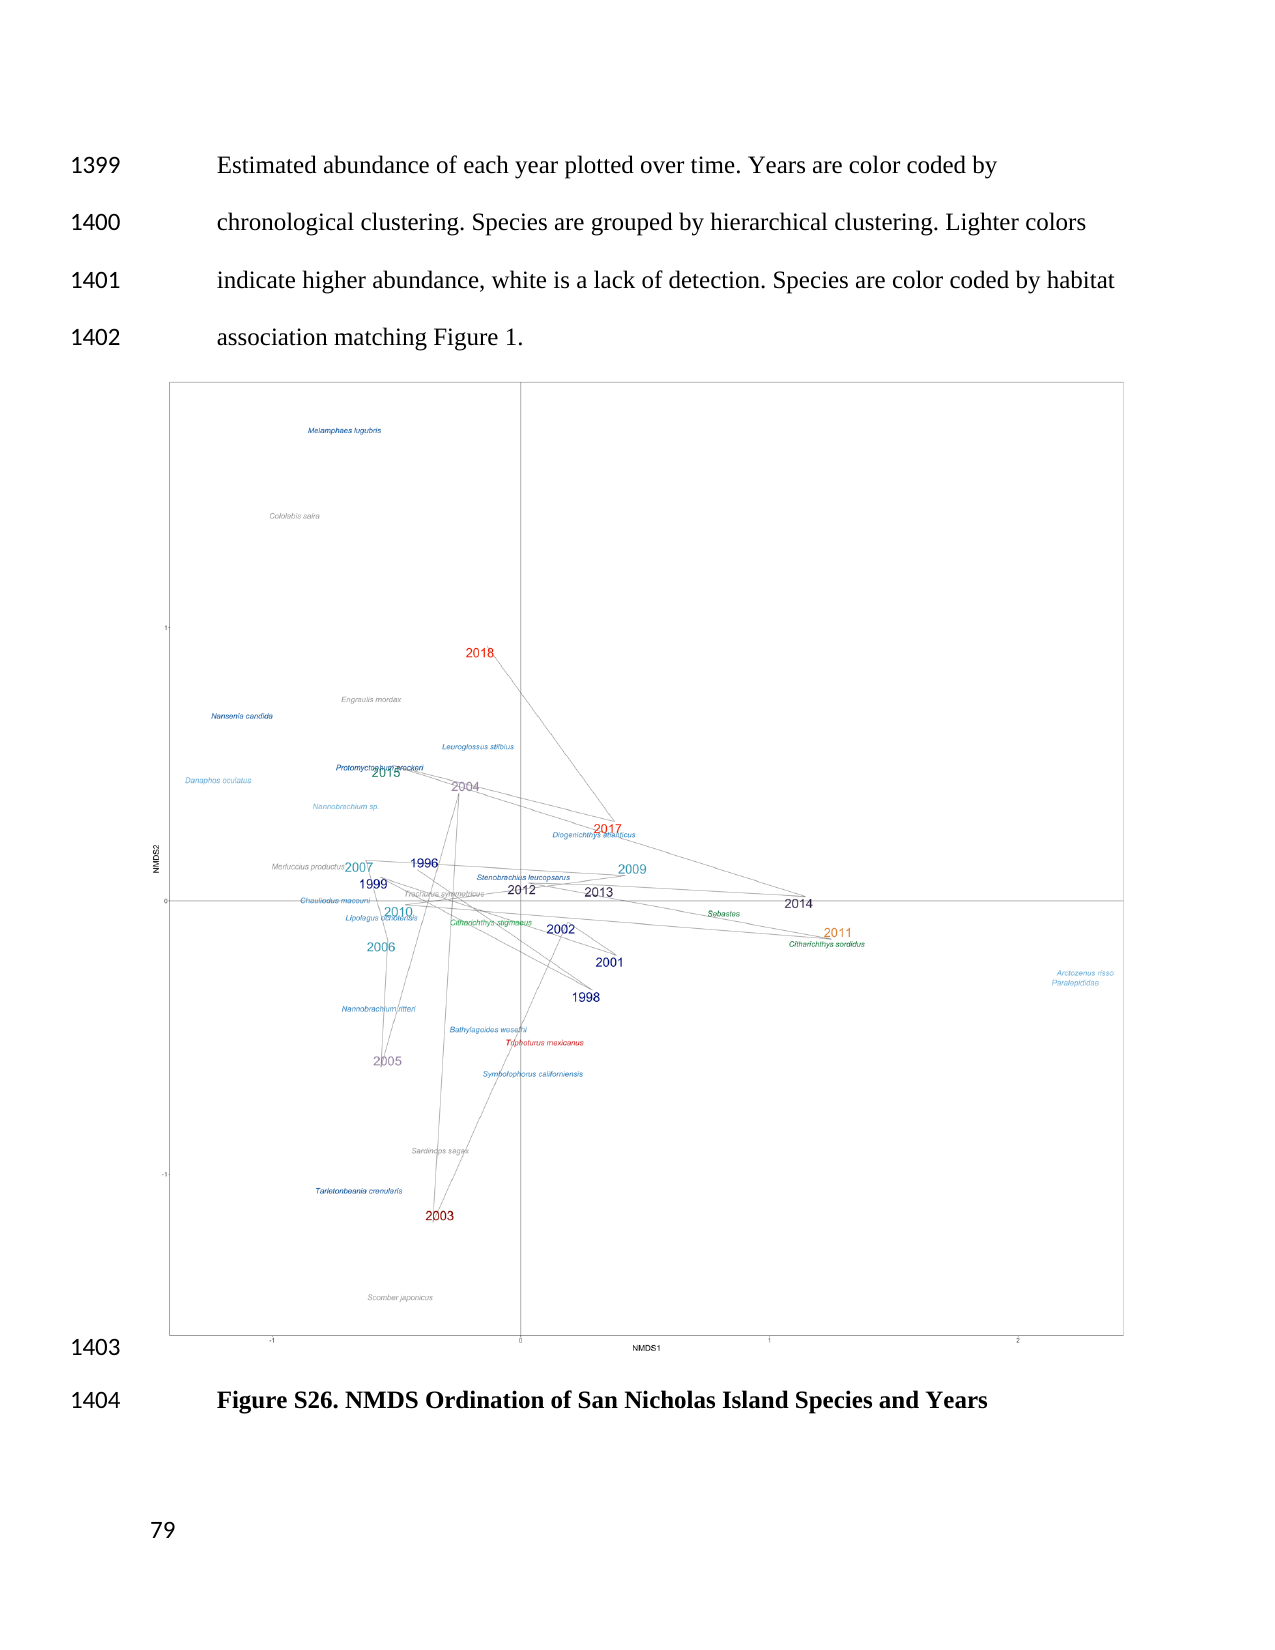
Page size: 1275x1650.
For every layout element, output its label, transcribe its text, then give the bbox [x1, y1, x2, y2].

text Estimated abundance of each year plotted over time. Years are color coded by chronological clustering. Species are grouped by hierarchical clustering. Lighter colors indicate higher abundance, white is a lack of detection. Species are color coded by habitat association matching Figure 1. [217, 150, 1125, 351]
picture [150, 380, 1125, 1355]
text Figure S26. NMDS Ordination of San Nicholas Island Species and Years [150, 1386, 1125, 1414]
